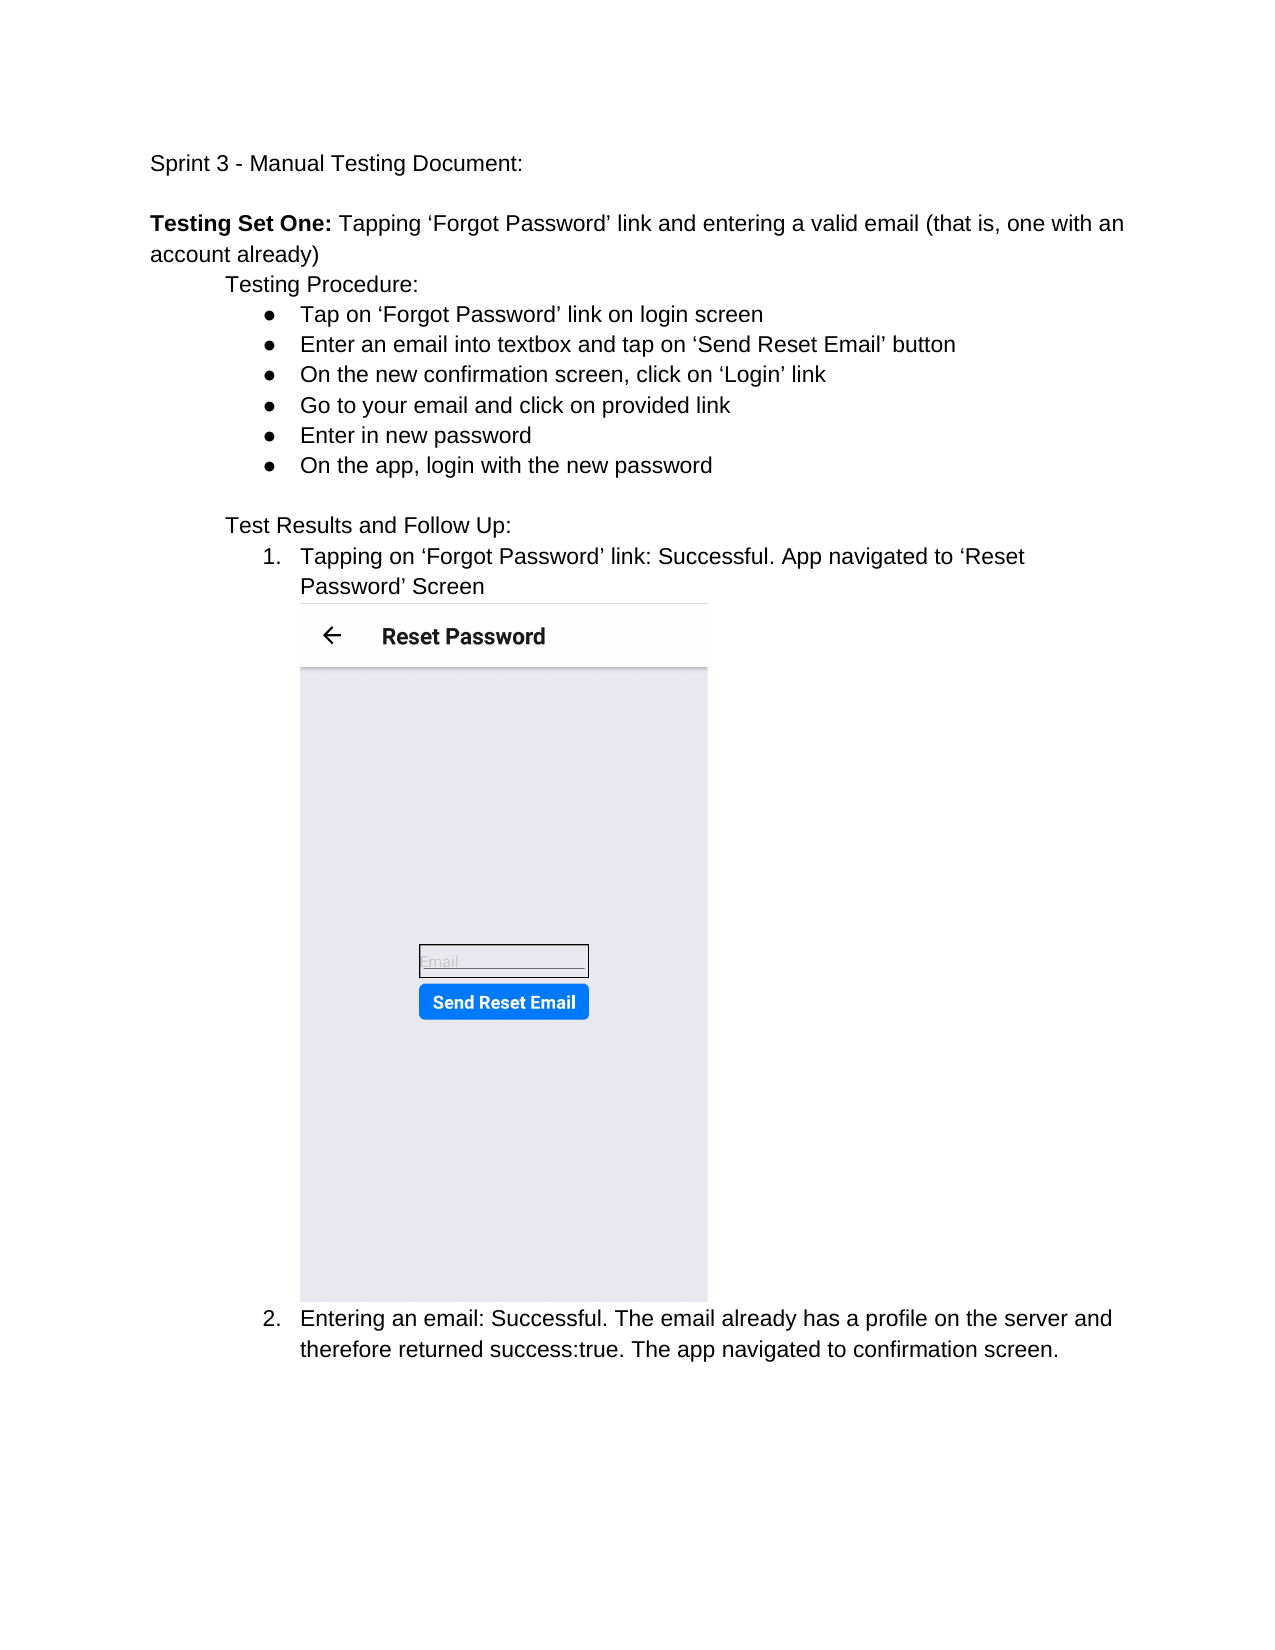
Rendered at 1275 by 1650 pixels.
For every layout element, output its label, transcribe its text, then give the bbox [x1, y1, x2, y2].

list Tap on ‘Forgot Password’ link on login screen [262, 301, 1125, 327]
text Testing Set One: Tapping ‘Forgot Password’ link and entering a valid email (that is, one with an account already) [150, 210, 1125, 267]
list Go to your email and click on provided link [262, 392, 1125, 418]
list Tapping on ‘Forgot Password’ link: Successful. App navigated to ‘Reset Password’ Screen [262, 543, 1125, 599]
text Testing Procedure: [150, 271, 1125, 297]
list Enter an email into textbox and tap on ‘Send Reset Email’ button [262, 331, 1125, 358]
text Sprint 3 - Manual Testing Document: [150, 150, 1125, 176]
list Enter in new password [262, 422, 1125, 448]
text Test Results and Follow Up: [150, 512, 1125, 539]
list On the app, login with the new password [262, 452, 1125, 478]
picture [300, 603, 708, 1302]
list On the new confirmation screen, click on ‘Login’ link [262, 361, 1125, 388]
list Entering an email: Successful. The email already has a profile on the server and therefore returned success:true. The app navigated to confirmation screen. [262, 1305, 1125, 1362]
